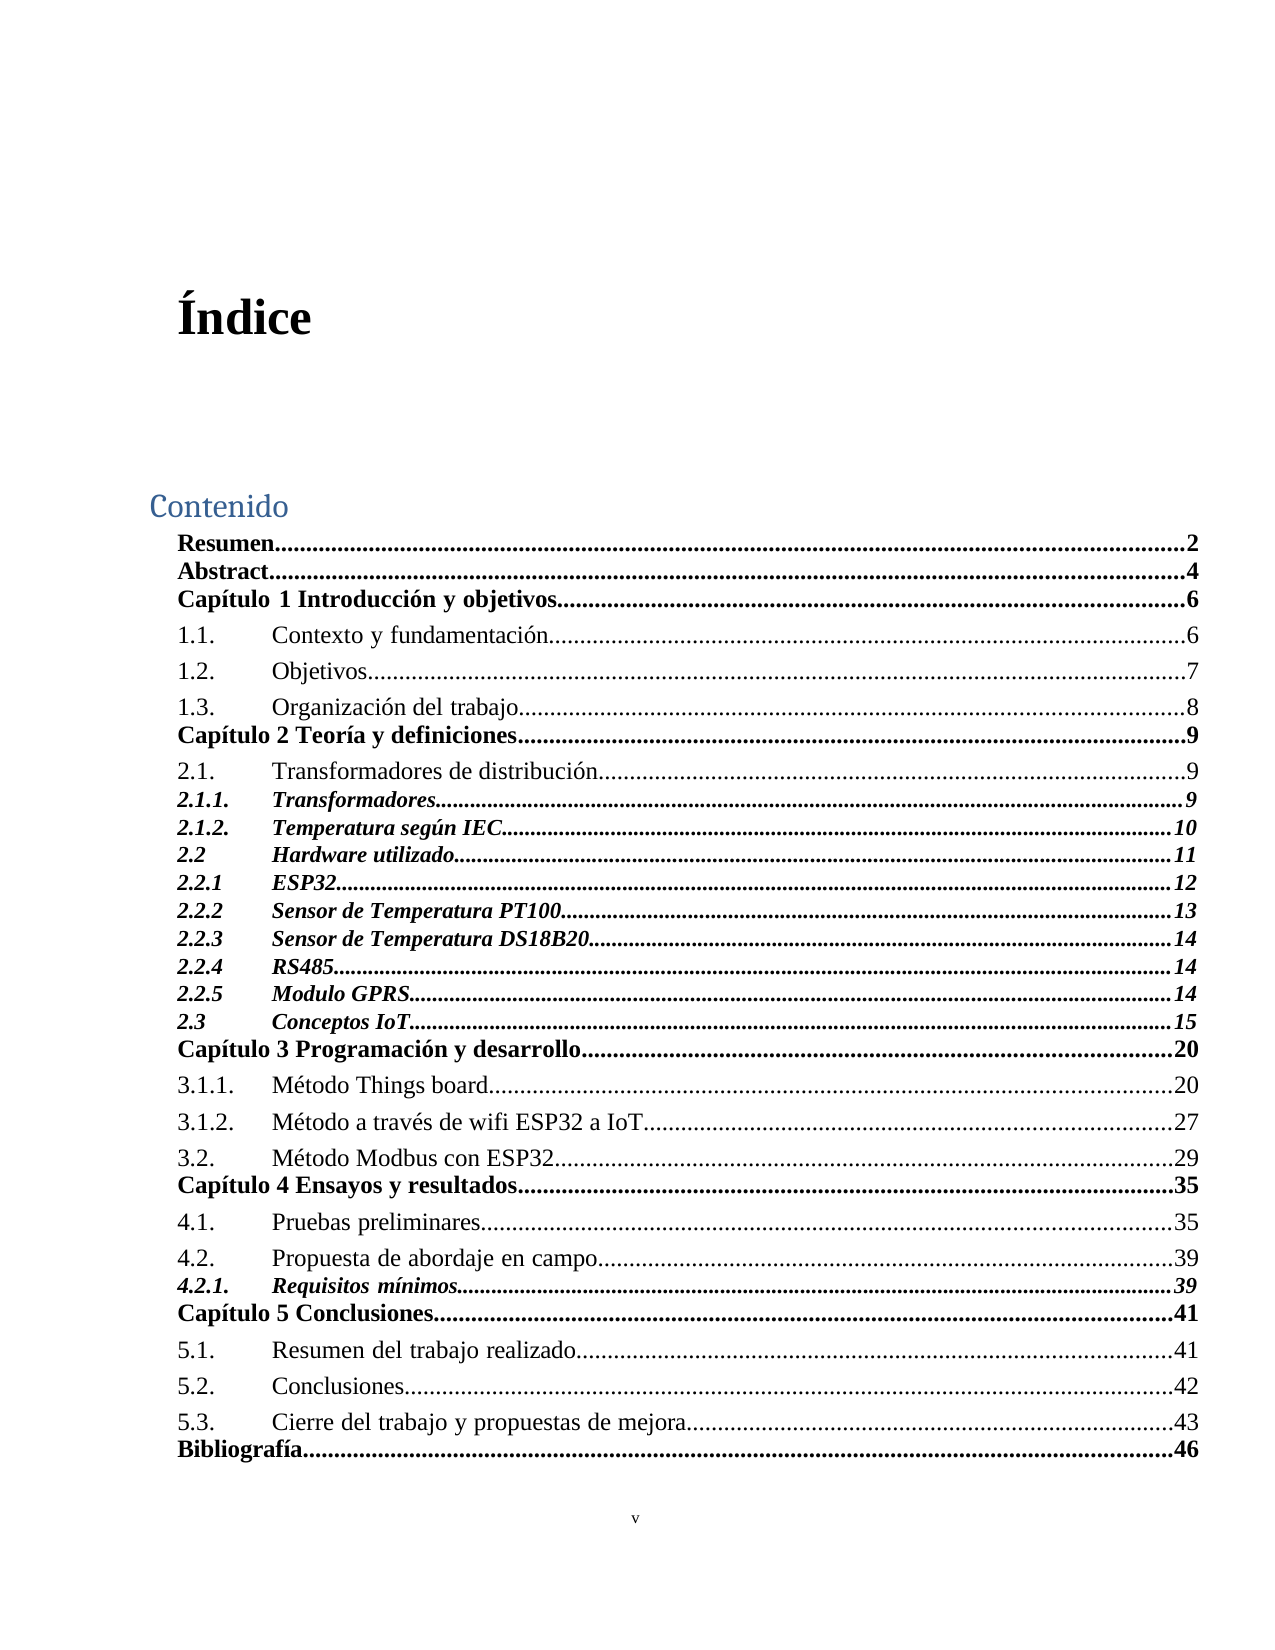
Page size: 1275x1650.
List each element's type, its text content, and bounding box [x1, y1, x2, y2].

text Índice [177, 287, 1200, 345]
